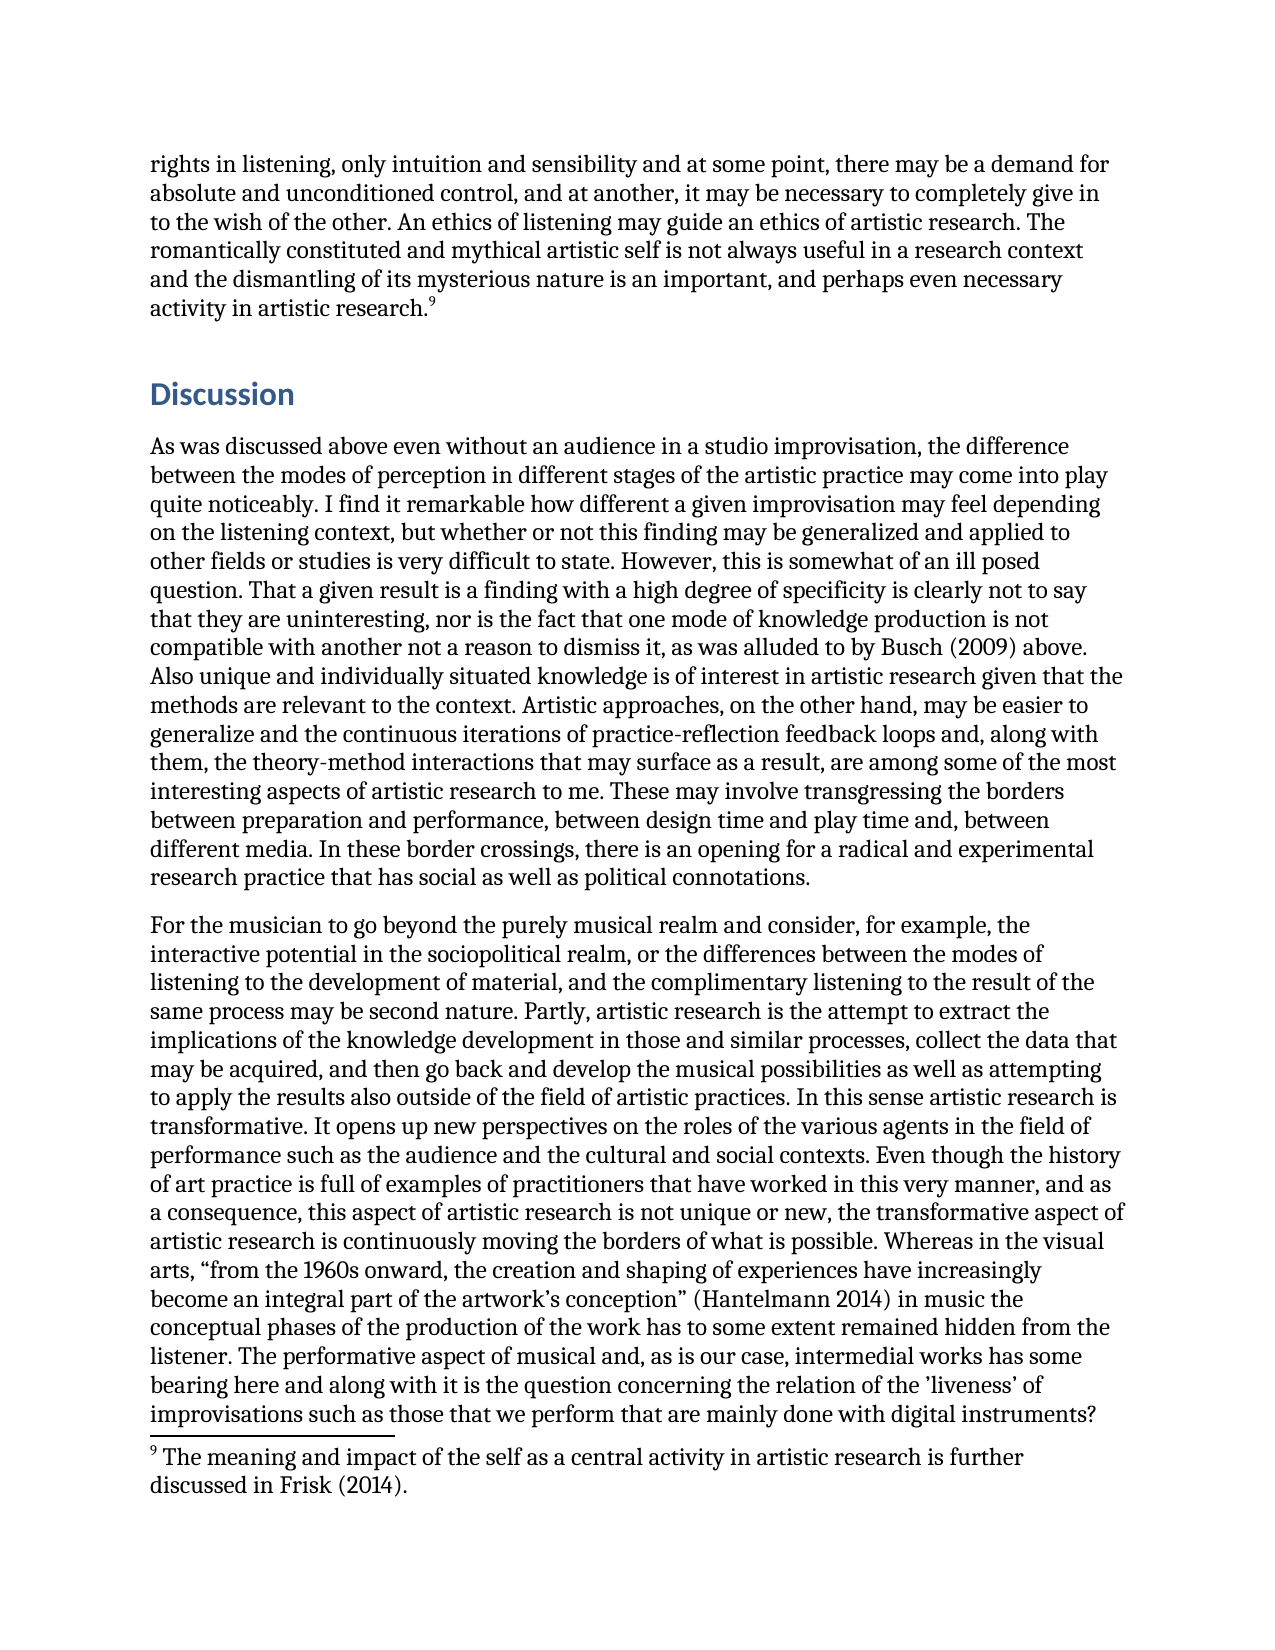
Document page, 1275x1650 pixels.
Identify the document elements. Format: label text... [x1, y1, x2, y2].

text As was discussed above even without an audience in a studio improvisation, the difference between the modes of perception in different stages of the artistic practice may come into play quite noticeably. I find it remarkable how different a given improvisation may feel depending on the listening context, but whether or not this finding may be generalized and applied to other fields or studies is very difficult to state. However, this is somewhat of an ill posed question. That a given result is a finding with a high degree of specificity is clearly not to say that they are uninteresting, nor is the fact that one mode of knowledge production is not compatible with another not a reason to dismiss it, as was alluded to by Busch (2009) above. Also unique and individually situated knowledge is of interest in artistic research given that the methods are relevant to the context. Artistic approaches, on the other hand, may be easier to generalize and the continuous iterations of practice-reflection feedback loops and, along with them, the theory-method interactions that may surface as a result, are among some of the most interesting aspects of artistic research to me. These may involve transgressing the borders between preparation and performance, between design time and play time and, between different media. In these border crossings, there is an opening for a radical and experimental research practice that has social as well as political connotations. [150, 432, 1125, 892]
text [150, 911, 1125, 1428]
subtitle Discussion [150, 372, 1125, 413]
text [150, 150, 1125, 322]
